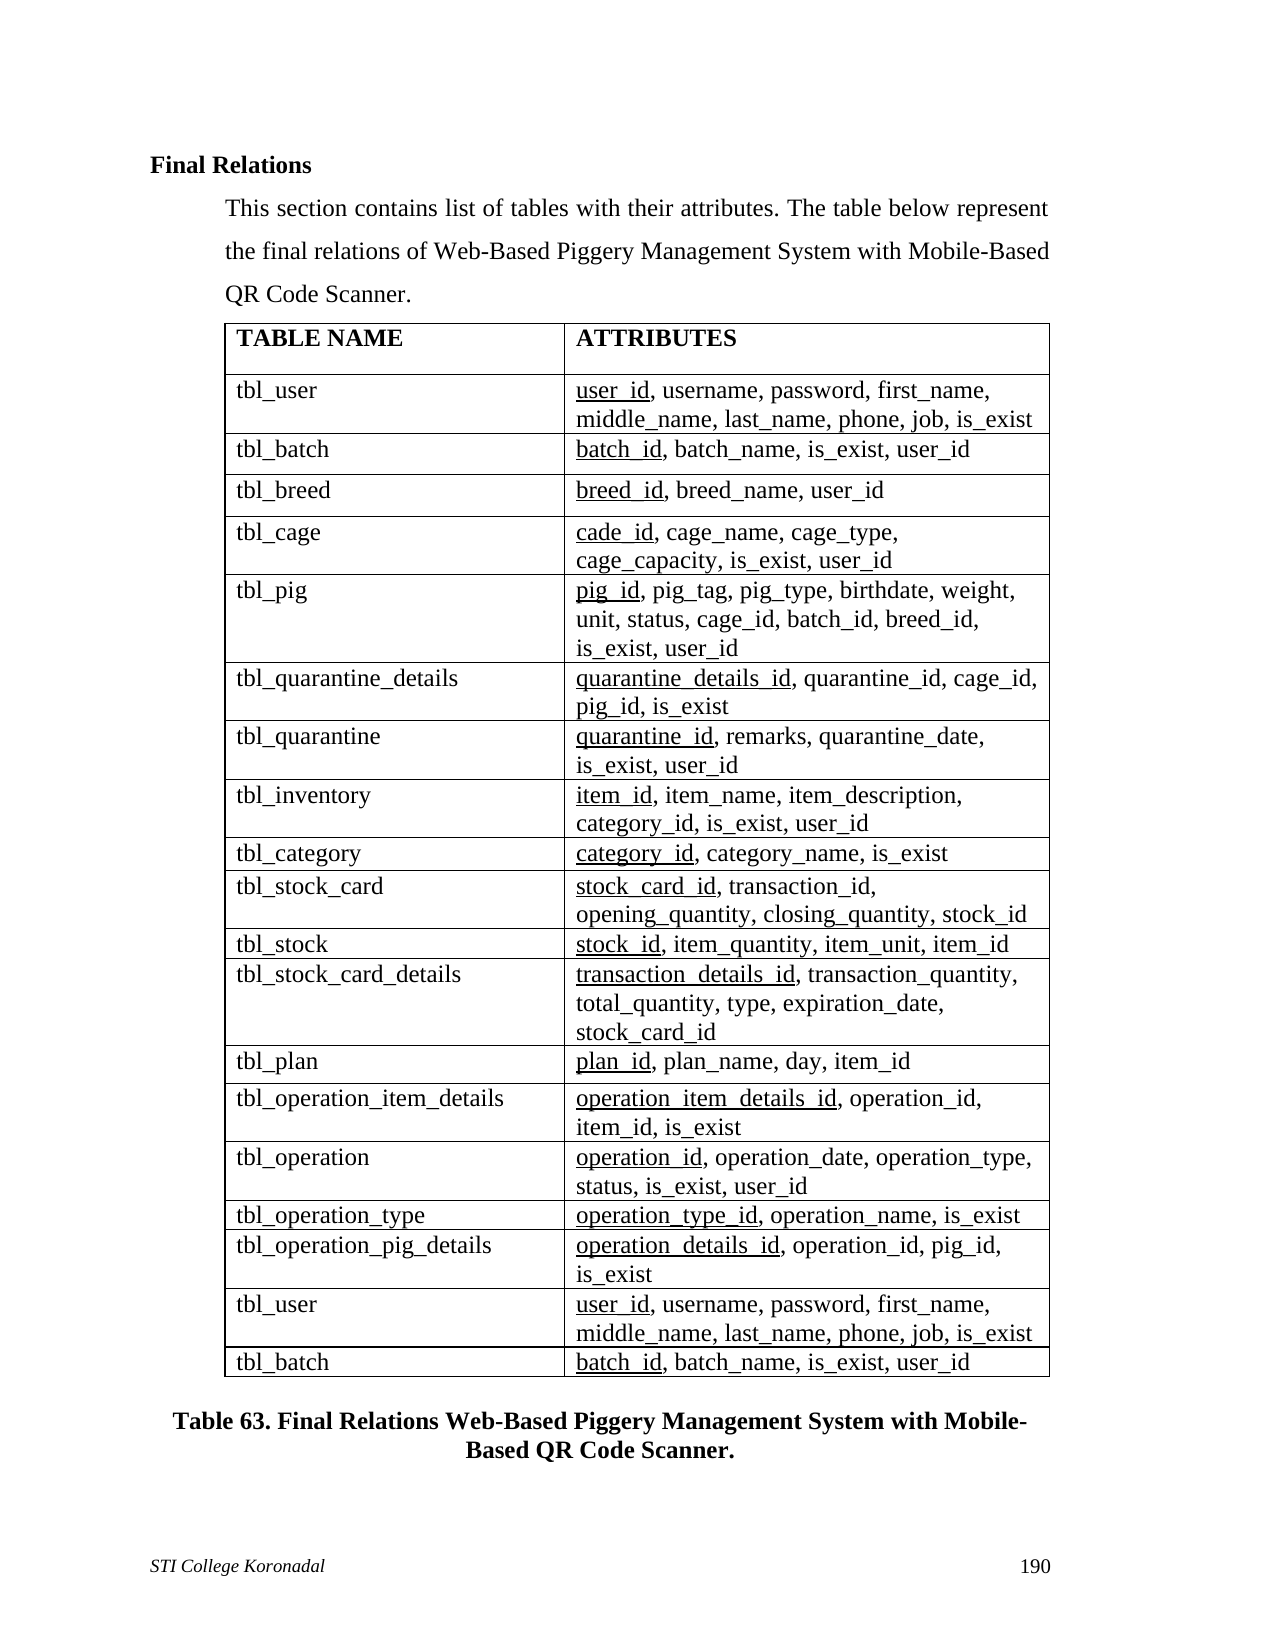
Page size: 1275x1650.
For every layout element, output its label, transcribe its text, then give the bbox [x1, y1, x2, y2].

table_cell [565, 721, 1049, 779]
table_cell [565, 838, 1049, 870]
text This section contains list of tables with their attributes. The table below represent the final relations of Web-Based Piggery Management System with Mobile-Based QR Code Scanner. [225, 193, 1050, 308]
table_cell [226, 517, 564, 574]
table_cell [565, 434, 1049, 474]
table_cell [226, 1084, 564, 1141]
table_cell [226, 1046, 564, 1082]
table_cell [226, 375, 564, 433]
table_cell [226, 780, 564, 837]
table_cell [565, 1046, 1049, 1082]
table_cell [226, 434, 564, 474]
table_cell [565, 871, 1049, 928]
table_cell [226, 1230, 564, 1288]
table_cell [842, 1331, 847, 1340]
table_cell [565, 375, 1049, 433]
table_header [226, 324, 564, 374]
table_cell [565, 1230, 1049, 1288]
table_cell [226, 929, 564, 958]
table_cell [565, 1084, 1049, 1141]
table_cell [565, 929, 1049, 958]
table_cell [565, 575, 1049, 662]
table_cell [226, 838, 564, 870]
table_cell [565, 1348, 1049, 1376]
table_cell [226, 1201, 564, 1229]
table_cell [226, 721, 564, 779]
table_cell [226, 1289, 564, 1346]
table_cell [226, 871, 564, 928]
text Table 63. Final Relations Web-Based Piggery Management System with Mobile-Based QR Code Scanner. [150, 1406, 1050, 1463]
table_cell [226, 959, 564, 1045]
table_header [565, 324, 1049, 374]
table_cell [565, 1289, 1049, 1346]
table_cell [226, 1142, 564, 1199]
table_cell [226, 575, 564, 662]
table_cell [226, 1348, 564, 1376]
text Final Relations [150, 150, 1050, 179]
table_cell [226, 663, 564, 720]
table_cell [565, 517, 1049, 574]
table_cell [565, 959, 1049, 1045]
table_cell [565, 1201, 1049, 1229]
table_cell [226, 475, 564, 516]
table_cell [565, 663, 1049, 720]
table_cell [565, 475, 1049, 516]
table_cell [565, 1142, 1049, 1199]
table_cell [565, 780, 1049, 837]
